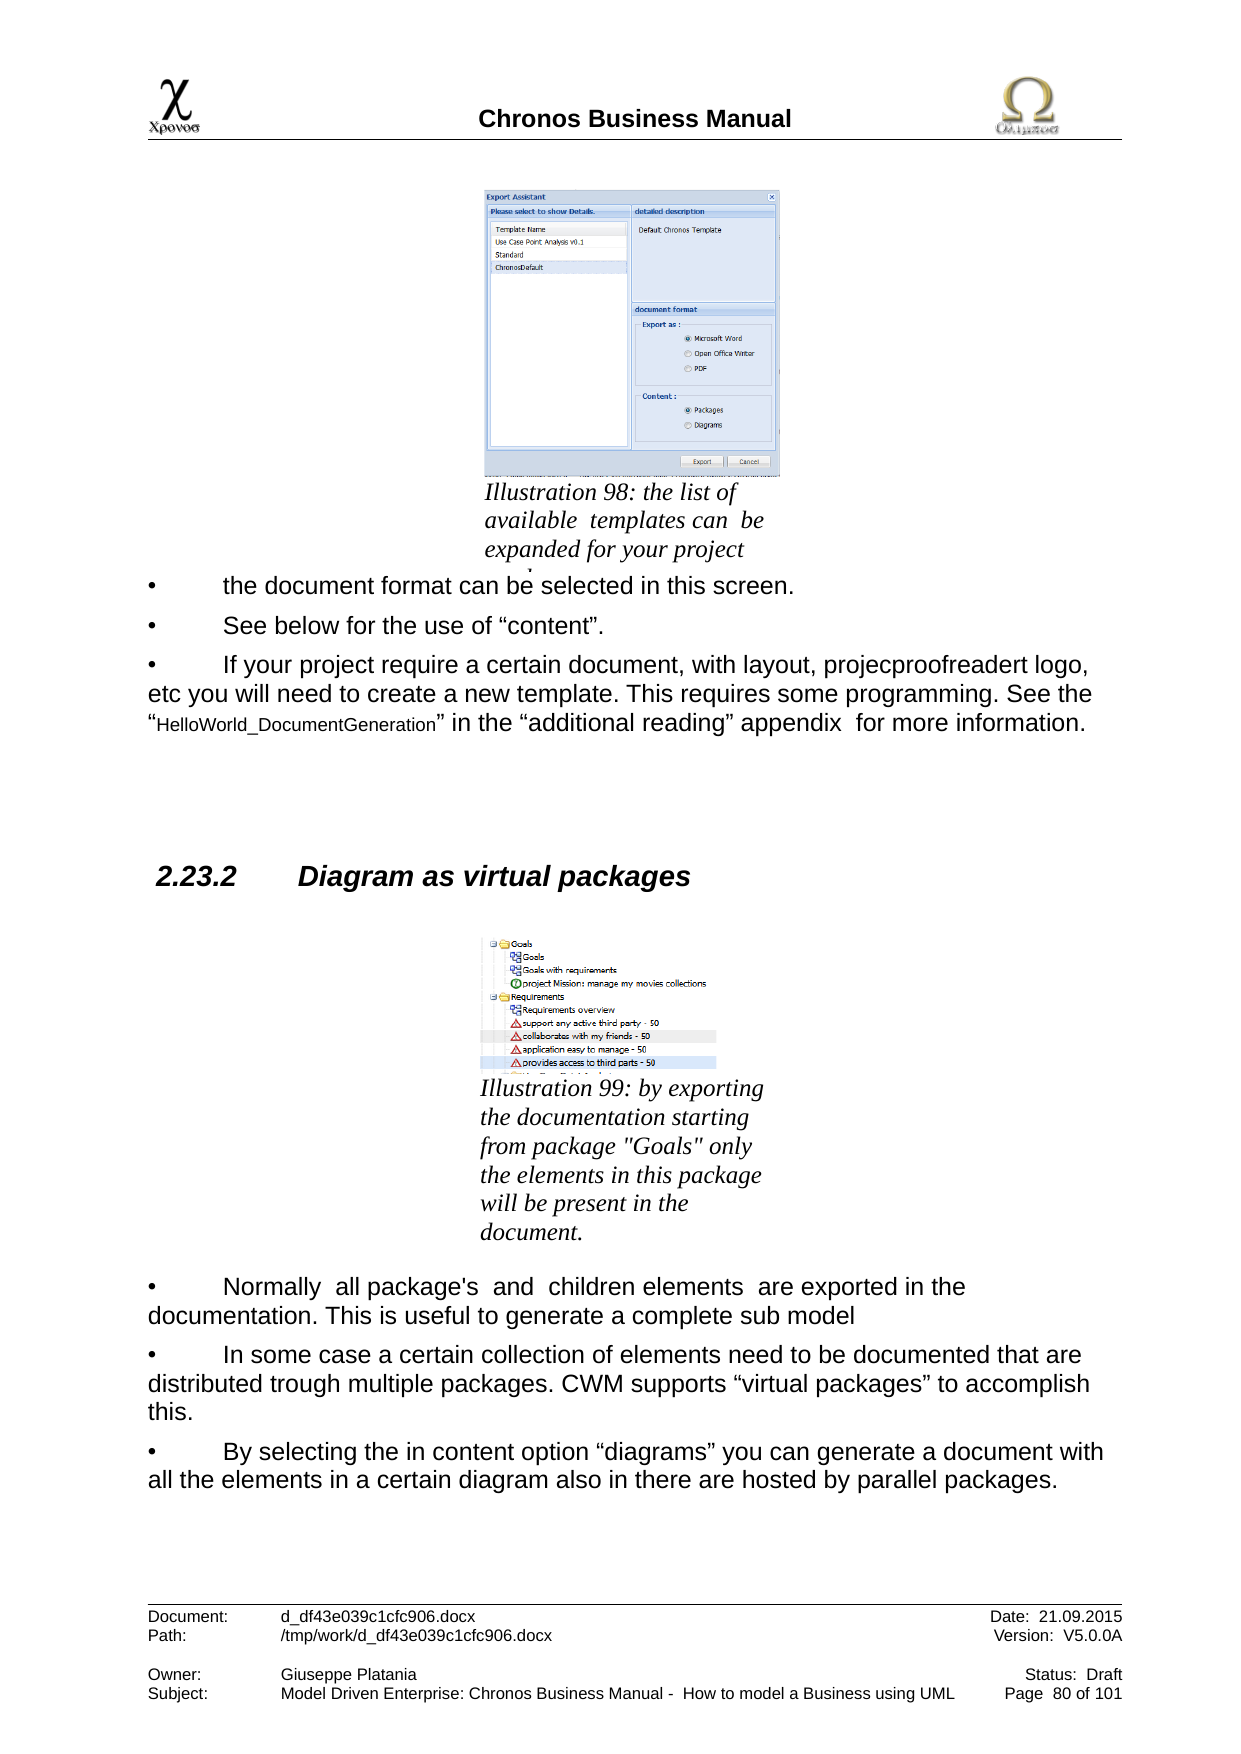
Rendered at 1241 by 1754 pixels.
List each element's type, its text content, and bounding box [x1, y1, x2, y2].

picture [480, 936, 717, 1074]
picture [992, 75, 1061, 135]
list In some case a certain collection of elements need to be documented that are distributed trough multiple packages. CWM supports “virtual packages” to accomplish this. [148, 1340, 1122, 1426]
list See below for the use of “content”. [148, 611, 1122, 639]
subtitle Diagram as virtual packages [148, 859, 1122, 892]
list Normally all package's and children elements are exported in the documentation. This is useful to generate a complete sub model [148, 904, 1122, 1329]
list If your project require a certain document, with layout, projecproofreadert logo, etc you will need to create a new template. This requires some programming. See the “HelloWorld_DocumentGeneration” in the “additional reading” appendix for more information. [148, 650, 1122, 736]
picture [147, 75, 201, 135]
picture [484, 189, 780, 477]
list the document format can be selected in this screen. [148, 177, 1122, 600]
list By selecting the in content option “diagrams” you can generate a document with all the elements in a certain diagram also in there are hosted by parallel packages. [148, 1437, 1122, 1494]
